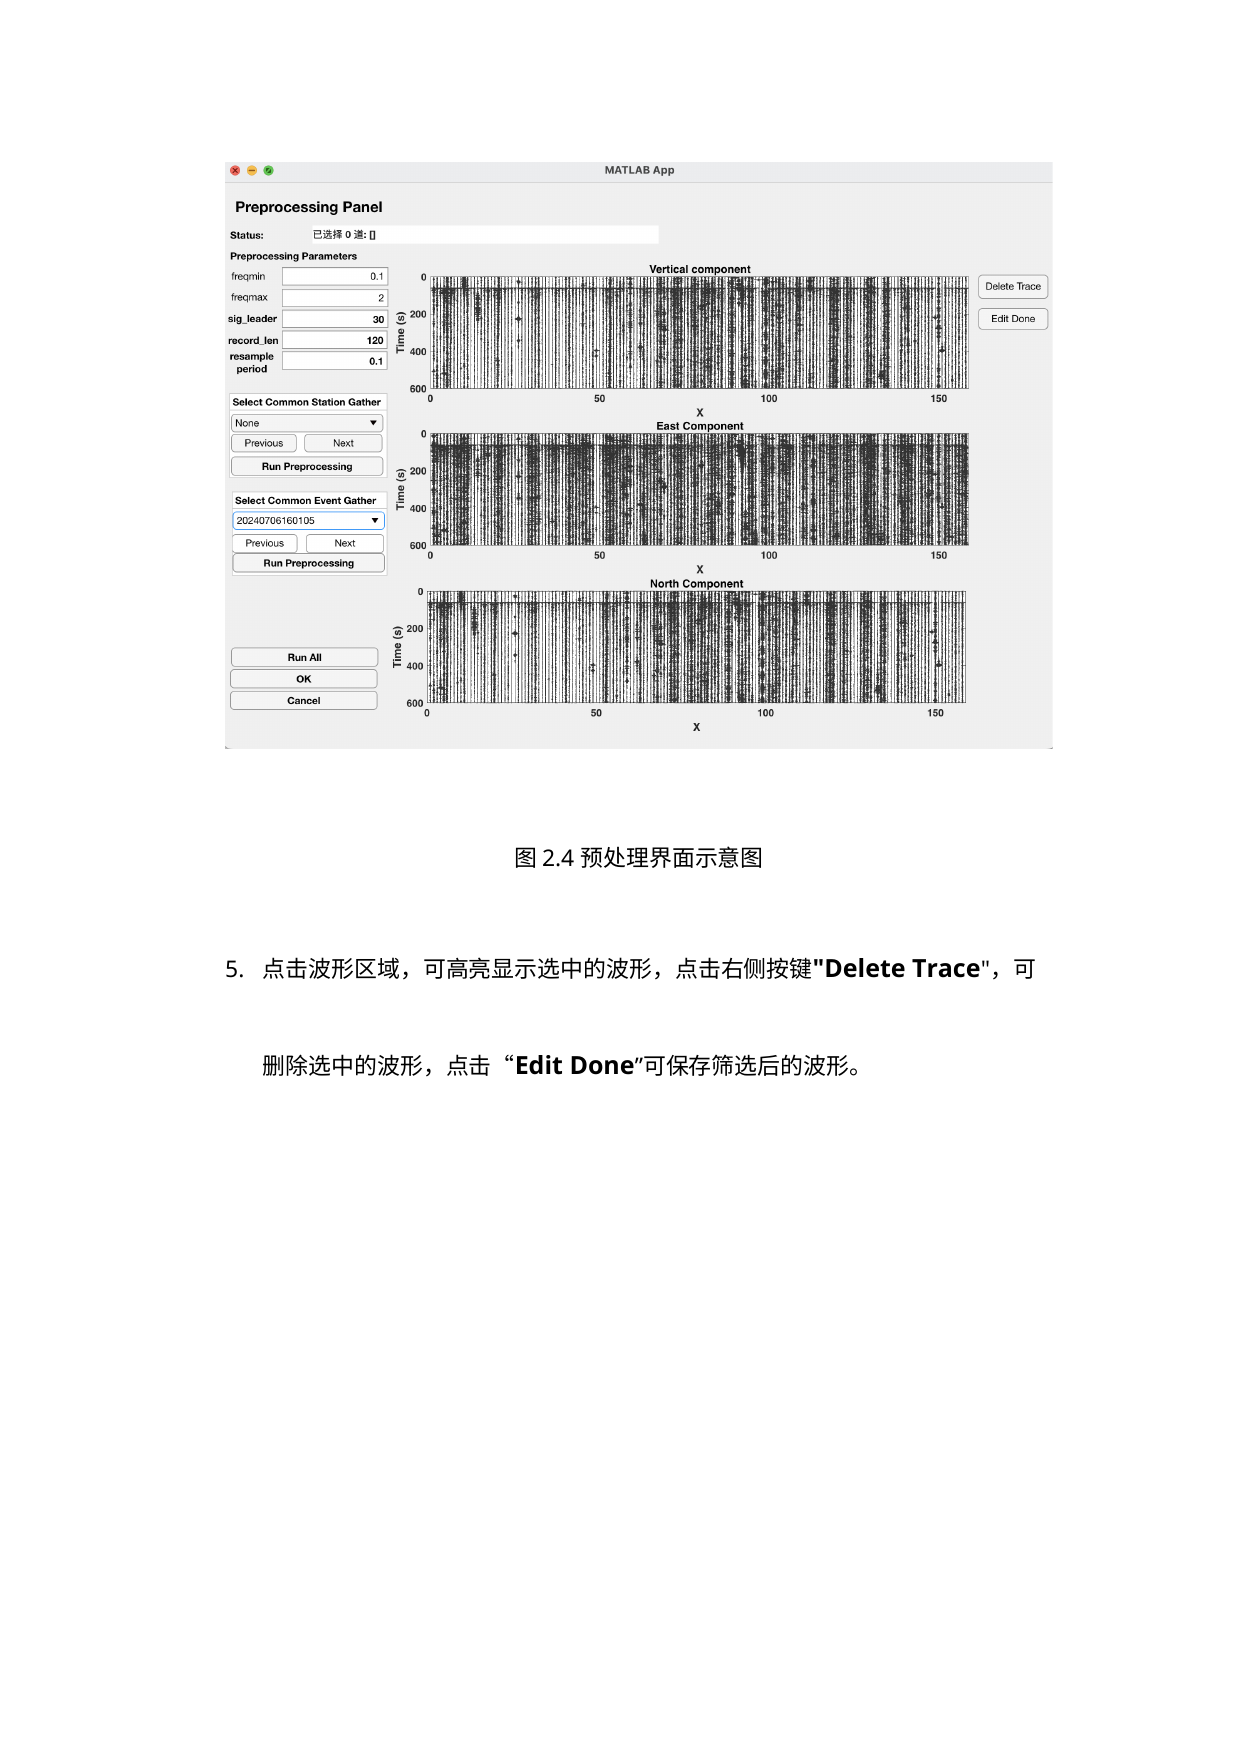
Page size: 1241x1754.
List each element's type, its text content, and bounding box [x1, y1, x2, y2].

list 点击波形区域，可高亮显示选中的波形，点击右侧按键"Delete Trace"，可删除选中的波形，点击“Edit Done”可保存筛选后的波形。 [225, 935, 1053, 1098]
picture [225, 162, 1053, 749]
text 图2.4 预处理界面示意图 [225, 824, 1053, 889]
